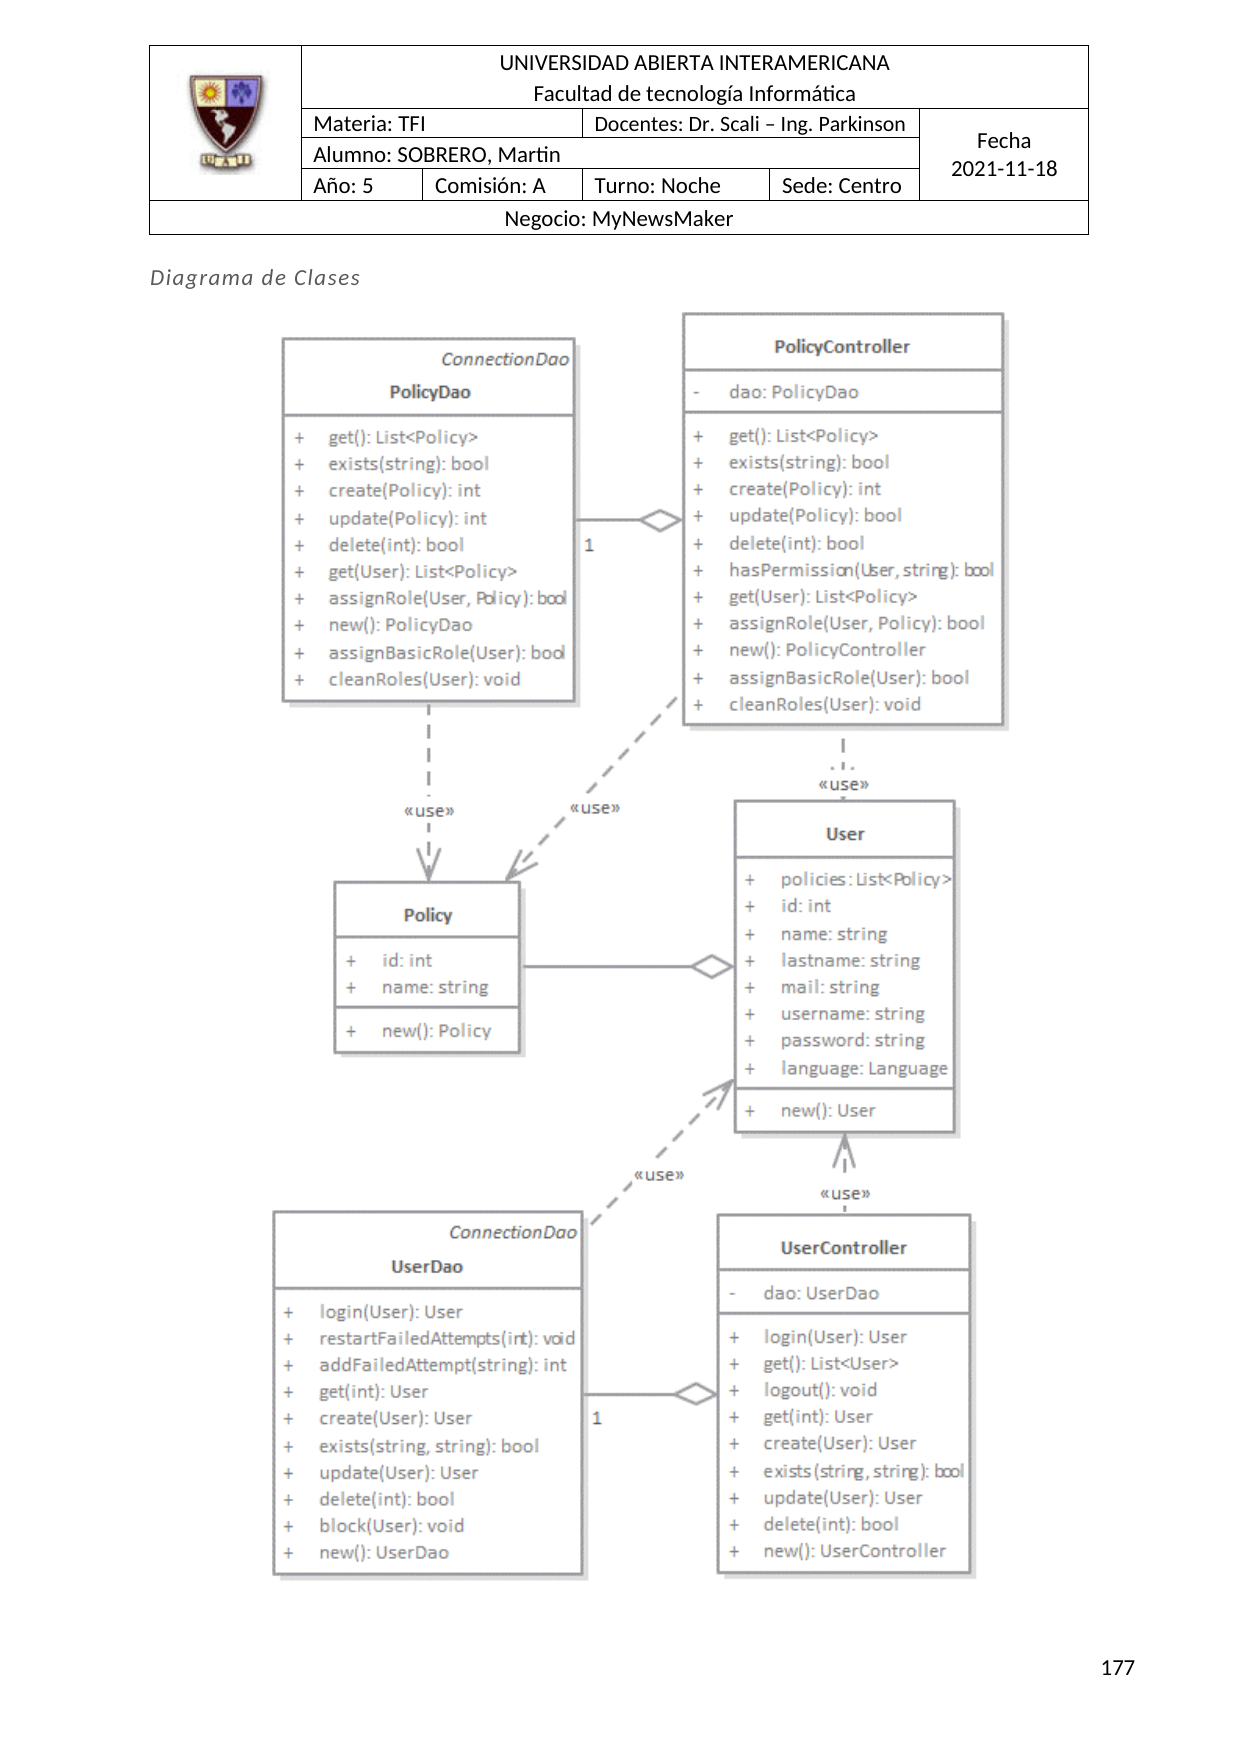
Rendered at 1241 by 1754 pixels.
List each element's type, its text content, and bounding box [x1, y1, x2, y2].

subtitle Diagrama de Clases [150, 263, 1135, 291]
picture [271, 311, 1014, 1587]
picture [175, 67, 276, 180]
